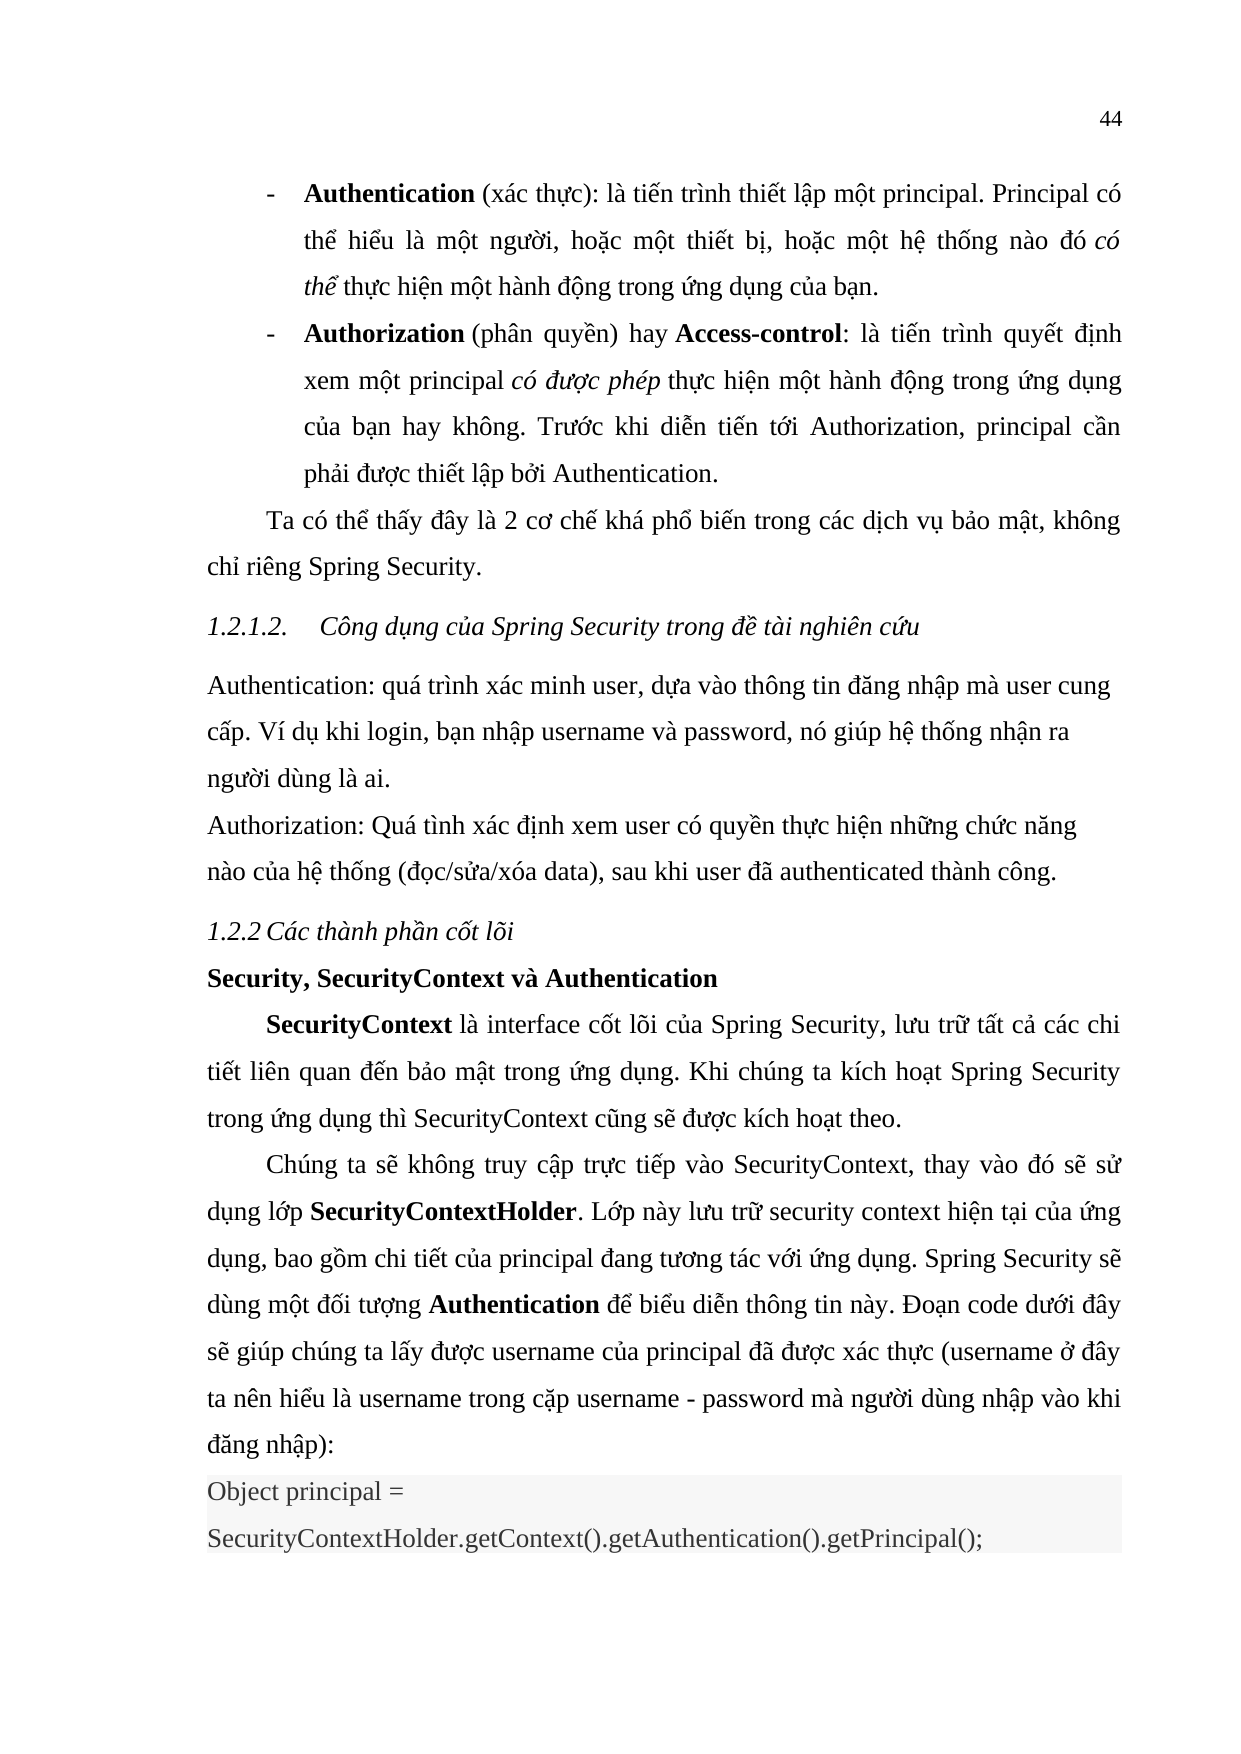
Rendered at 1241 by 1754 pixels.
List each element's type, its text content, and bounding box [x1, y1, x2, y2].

text Ta có thể thấy đây là 2 cơ chế khá phổ biến trong các dịch vụ bảo mật, không chỉ riêng Spring Security. [207, 504, 1122, 582]
text Object principal = SecurityContextHolder.getContext().getAuthentication().getPrincipal(); [207, 1475, 1122, 1553]
text SecurityContext là interface cốt lõi của Spring Security, lưu trữ tất cả các chi tiết liên quan đến bảo mật trong ứng dụng. Khi chúng ta kích hoạt Spring Security trong ứng dụng thì SecurityContext cũng sẽ được kích hoạt theo. [207, 1008, 1122, 1133]
text Authentication: quá trình xác minh user, dựa vào thông tin đăng nhập mà user cung cấp. Ví dụ khi login, bạn nhập username và password, nó giúp hệ thống nhận ra người dùng là ai. [207, 669, 1122, 793]
subtitle Công dụng của Spring Security trong đề tài nghiên cứu [207, 610, 1122, 641]
text Authorization: Quá tình xác định xem user có quyền thực hiện những chức năng nào của hệ thống (đọc/sửa/xóa data), sau khi user đã authenticated thành công. [207, 809, 1122, 887]
list Authorization (phân quyền) hay Access-control: là tiến trình quyết định xem một principal có được phép thực hiện một hành động trong ứng dụng của bạn hay không. Trước khi diễn tiến tới Authorization, principal cần phải được thiết lập bởi Authentication. [266, 317, 1122, 488]
list Authentication (xác thực): là tiến trình thiết lập một principal. Principal có thể hiểu là một người, hoặc một thiết bị, hoặc một hệ thống nào đó có thể thực hiện một hành động trong ứng dụng của bạn. [266, 177, 1122, 302]
text Security, SecurityContext và Authentication [207, 962, 1122, 993]
subtitle Các thành phần cốt lõi [207, 915, 1122, 946]
text Chúng ta sẽ không truy cập trực tiếp vào SecurityContext, thay vào đó sẽ sử dụng lớp SecurityContextHolder. Lớp này lưu trữ security context hiện tại của ứng dụng, bao gồm chi tiết của principal đang tương tác với ứng dụng. Spring Security sẽ dùng một đối tượng Authentication để biểu diễn thông tin này. Đoạn code dưới đây sẽ giúp chúng ta lấy được username của principal đã được xác thực (username ở đây ta nên hiểu là username trong cặp username - password mà người dùng nhập vào khi đăng nhập): [207, 1148, 1122, 1460]
